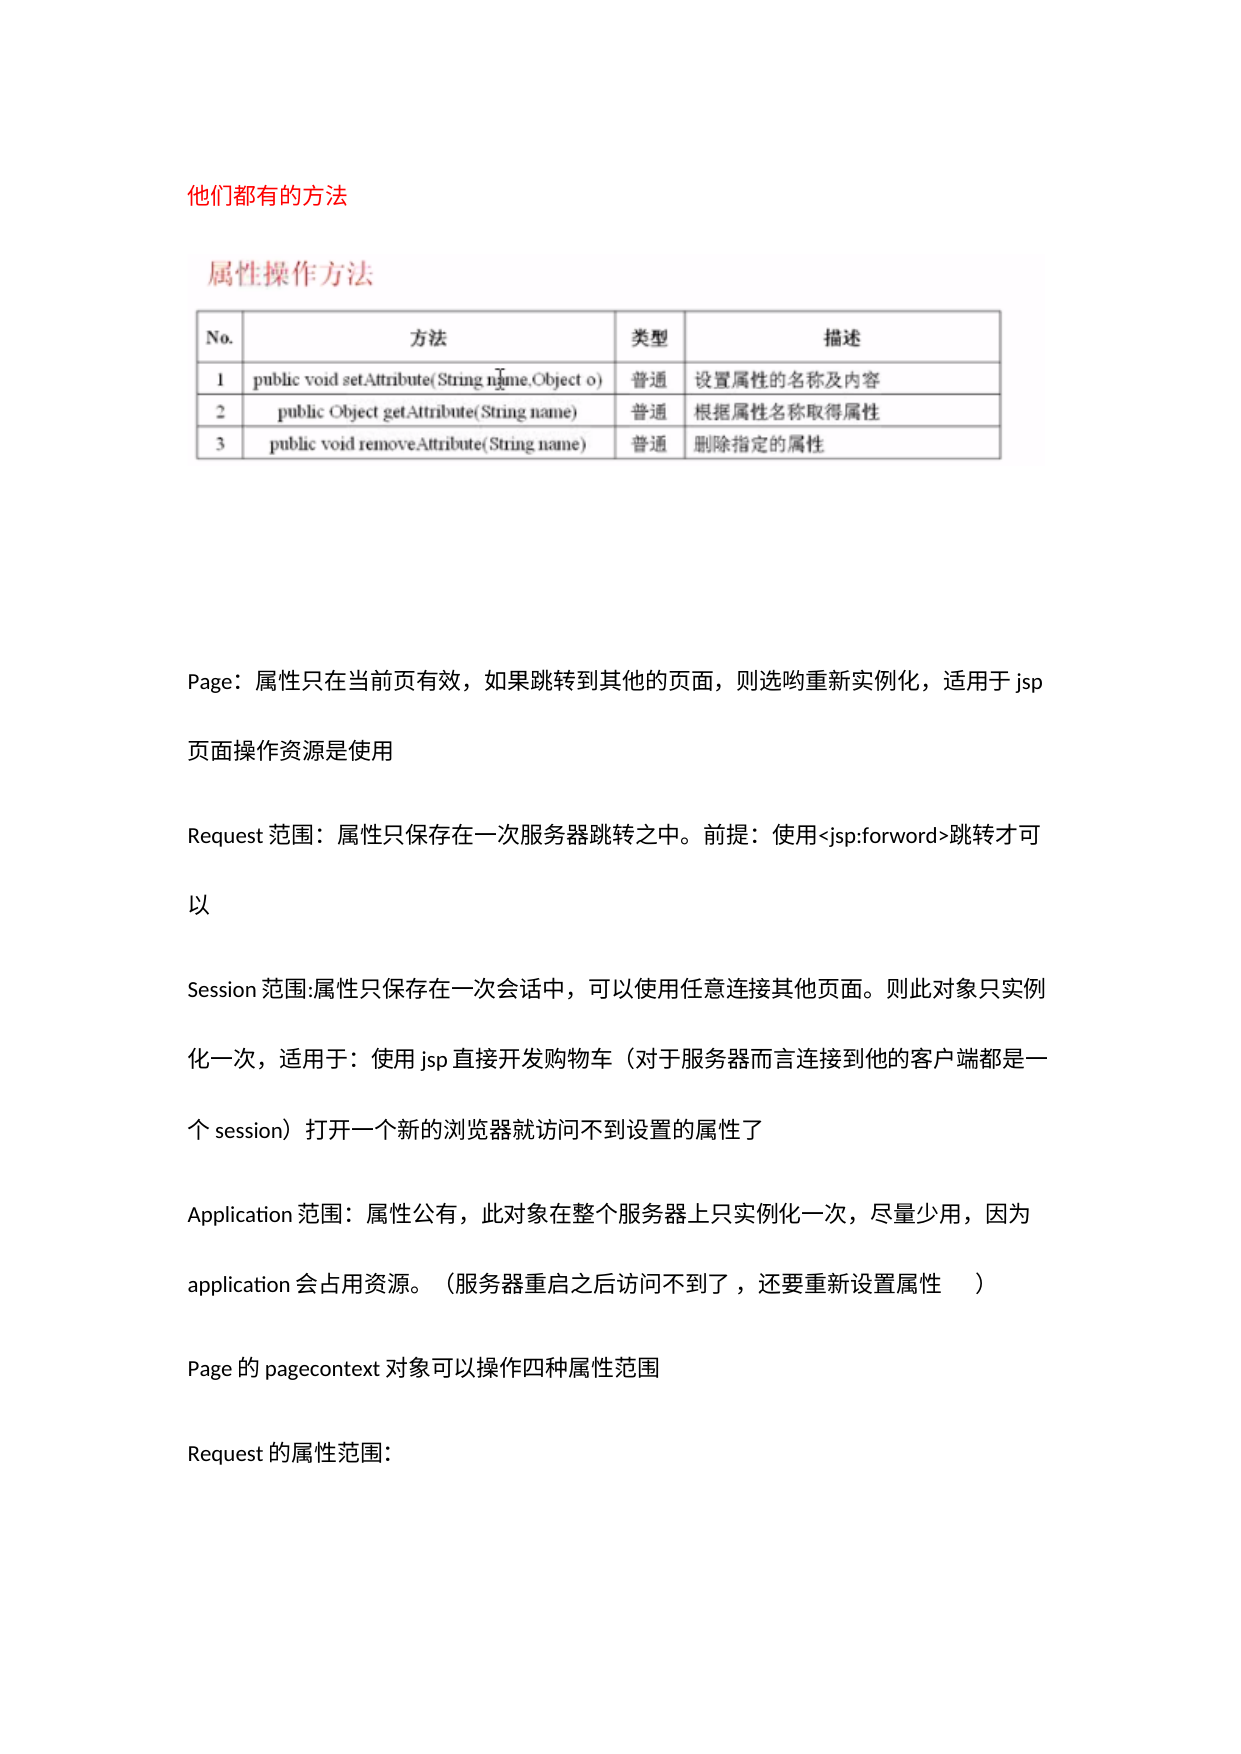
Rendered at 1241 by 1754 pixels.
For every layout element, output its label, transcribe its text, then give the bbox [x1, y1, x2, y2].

text Session范围:属性只保存在一次会话中，可以使用任意连接其他页面。则此对象只实例化一次，适用于：使用jsp直接开发购物车（对于服务器而言连接到他的客户端都是一个session）打开一个新的浏览器就访问不到设置的属性了 [187, 955, 1053, 1161]
picture [187, 254, 1046, 466]
text Page的pagecontext对象可以操作四种属性范围 [187, 1334, 1053, 1399]
text 他们都有的方法 [187, 162, 1053, 227]
text Request范围：属性只保存在一次服务器跳转之中。前提：使用<jsp:forword>跳转才可以 [187, 801, 1053, 936]
text Application范围：属性公有，此对象在整个服务器上只实例化一次，尽量少用，因为application会占用资源。（服务器重启之后访问不到了 ，还要重新设置属性 ） [187, 1180, 1053, 1315]
text Page：属性只在当前页有效，如果跳转到其他的页面，则选哟重新实例化，适用于jsp页面操作资源是使用 [187, 647, 1053, 782]
text Request的属性范围： [187, 1418, 1053, 1483]
